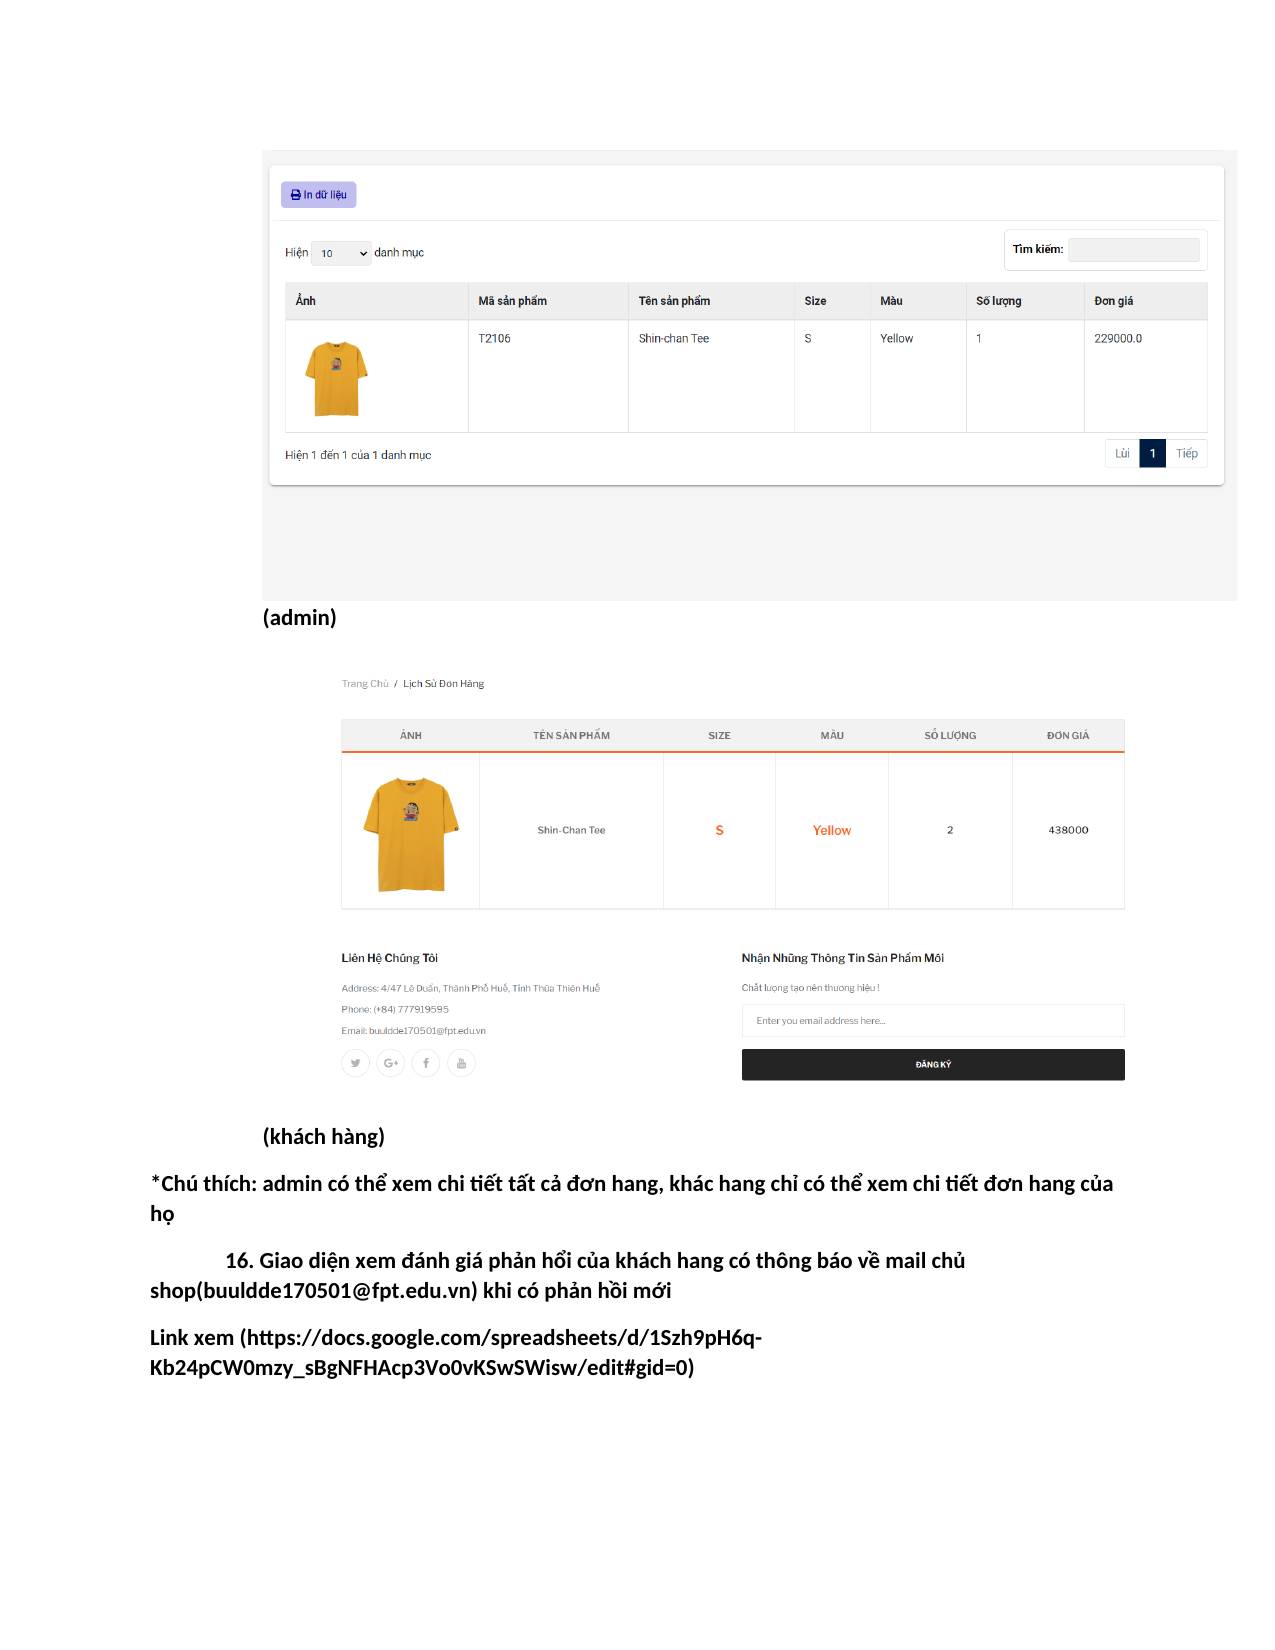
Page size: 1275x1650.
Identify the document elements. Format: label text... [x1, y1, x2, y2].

picture [262, 150, 1238, 601]
text Link xem (https://docs.google.com/spreadsheets/d/1Szh9pH6q-Kb24pCW0mzy_sBgNFHAcp3Vo0vKSwSWisw/edit#gid=0) [150, 1323, 1125, 1382]
text 16. Giao diện xem đánh giá phản hổi của khách hang có thông báo về mail chủ shop(buuldde170501@fpt.edu.vn) khi có phản hồi mới [150, 1246, 1125, 1304]
text (admin) [262, 601, 1125, 631]
text *Chú thích: admin có thể xem chi tiết tất cả đơn hang, khác hang chỉ có thể xem chi tiết đơn hang của họ [150, 1169, 1125, 1227]
text (khách hàng) [262, 1122, 1125, 1150]
picture [262, 650, 1238, 1104]
